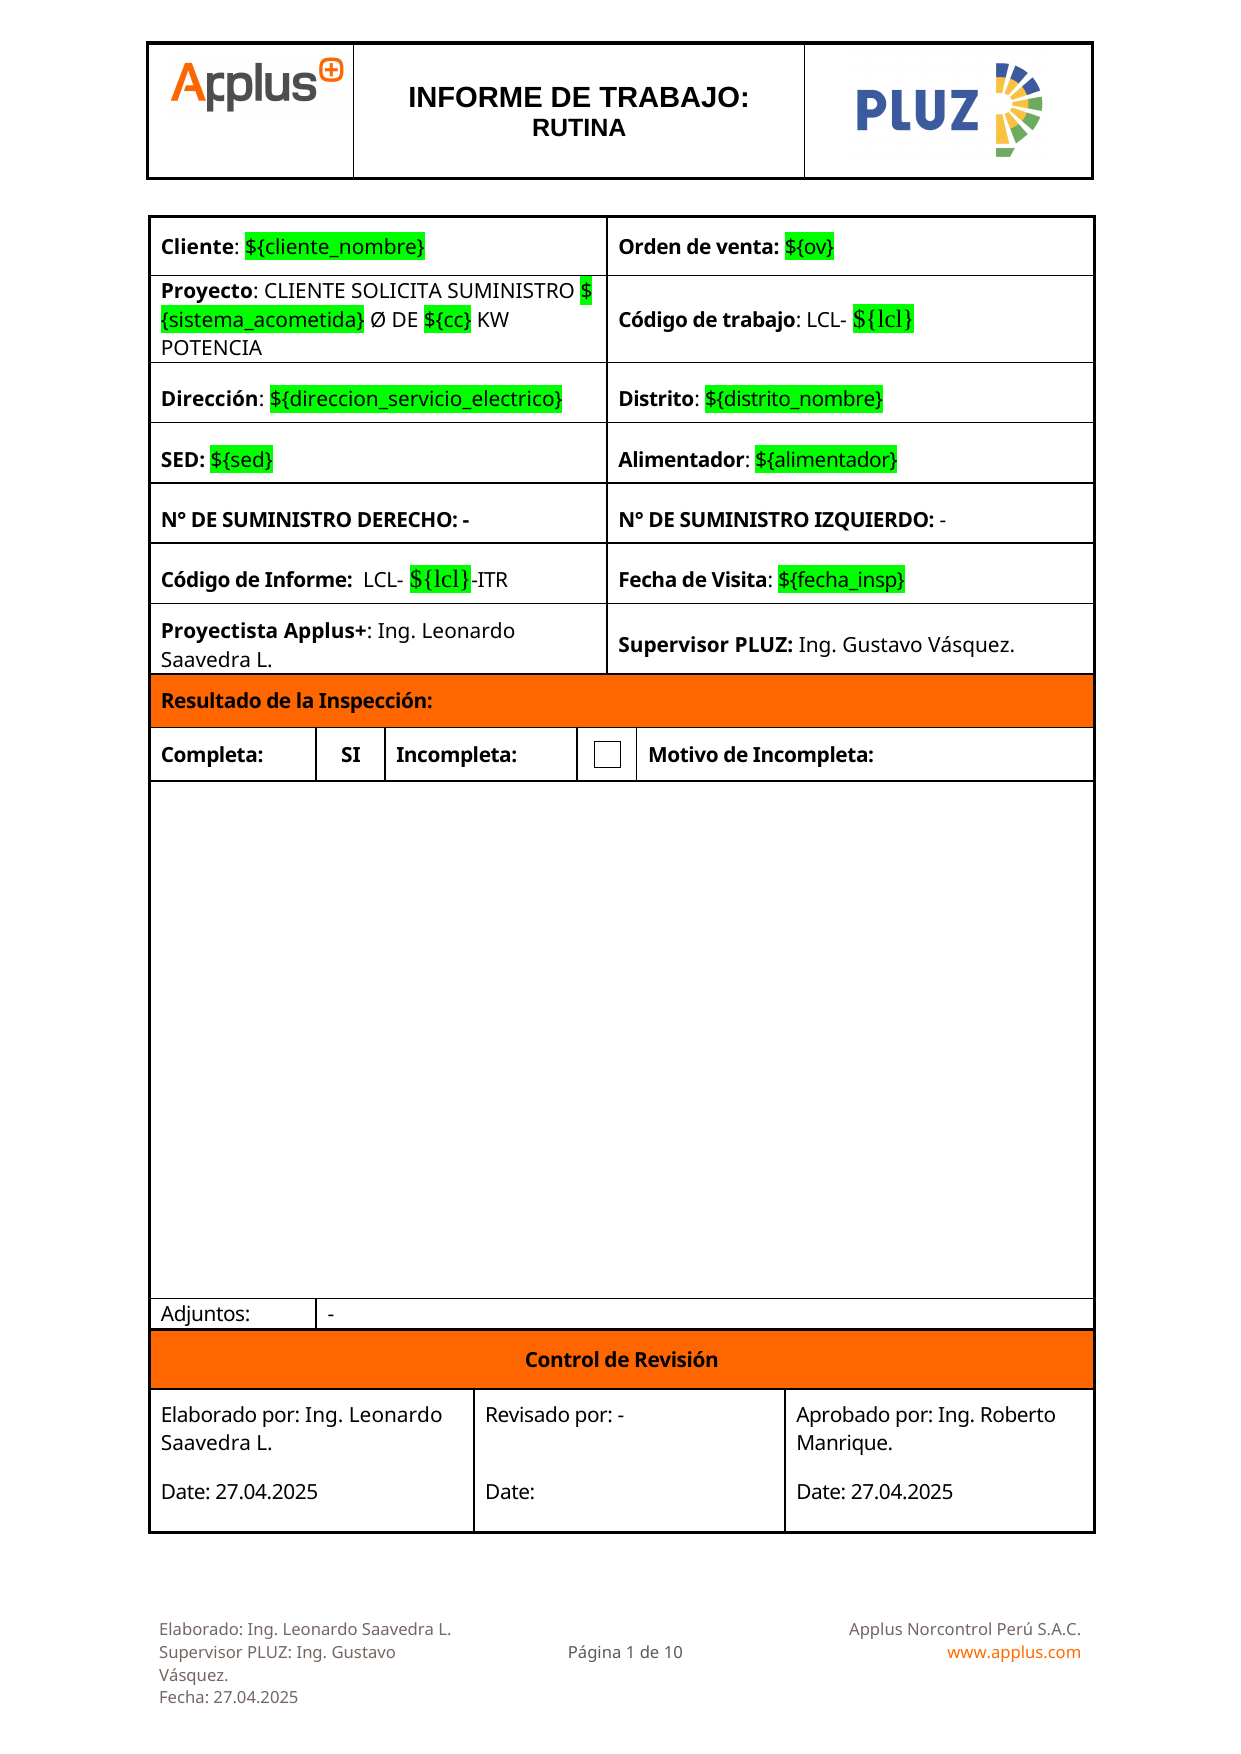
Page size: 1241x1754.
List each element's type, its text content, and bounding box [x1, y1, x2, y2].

table_cell Date: 27.04.2025 [786, 1467, 1093, 1531]
table_cell Código de trabajo: LCL- ${lcl} [608, 276, 1093, 362]
table_cell Fecha de Visita: ${fecha_insp} [608, 544, 1093, 602]
picture [847, 50, 1050, 165]
table_cell Control de Revisión [151, 1331, 1093, 1388]
table_cell N° DE SUMINISTRO DERECHO: - [151, 484, 606, 542]
table_cell Incompleta: [386, 728, 576, 780]
table_cell Date: 27.04.2025 [151, 1467, 473, 1531]
table_cell Elaborado por: Ing. Leonardo Saavedra L. [151, 1390, 473, 1467]
table_cell N° DE SUMINISTRO IZQUIERDO: - [608, 484, 1093, 542]
table_cell Date: [475, 1467, 784, 1531]
table_cell SI [317, 728, 384, 780]
table_cell Proyecto: CLIENTE SOLICITA SUMINISTRO ${sistema_acometida} Ø DE ${cc} KW POTENCIA [151, 276, 606, 362]
table_cell Alimentador: ${alimentador} [608, 423, 1093, 482]
table_header Cliente: ${cliente_nombre} [151, 218, 606, 275]
table_cell Distrito: ${distrito_nombre} [608, 363, 1093, 422]
table_cell SED: ${sed} [151, 423, 606, 482]
table_cell [578, 728, 636, 780]
table_cell Código de Informe: LCL- ${lcl}-ITR [151, 544, 606, 602]
picture [165, 55, 348, 120]
table_cell Completa: [151, 728, 315, 780]
table_cell - [317, 1299, 1093, 1328]
table_cell [151, 782, 1093, 1298]
table_cell Dirección: ${direccion_servicio_electrico} [151, 363, 606, 422]
table_cell Revisado por: - [475, 1390, 784, 1467]
table_header Orden de venta: ${ov} [608, 218, 1093, 275]
table_cell Motivo de Incompleta: [637, 728, 1093, 780]
table_cell Resultado de la Inspección: [151, 675, 1093, 727]
table_cell Aprobado por: Ing. Roberto Manrique. [786, 1390, 1093, 1467]
table_cell Proyectista Applus+: Ing. Leonardo Saavedra L. [151, 604, 606, 673]
table_cell Supervisor PLUZ: Ing. Gustavo Vásquez. [608, 604, 1093, 673]
table_cell Adjuntos: [151, 1299, 315, 1328]
